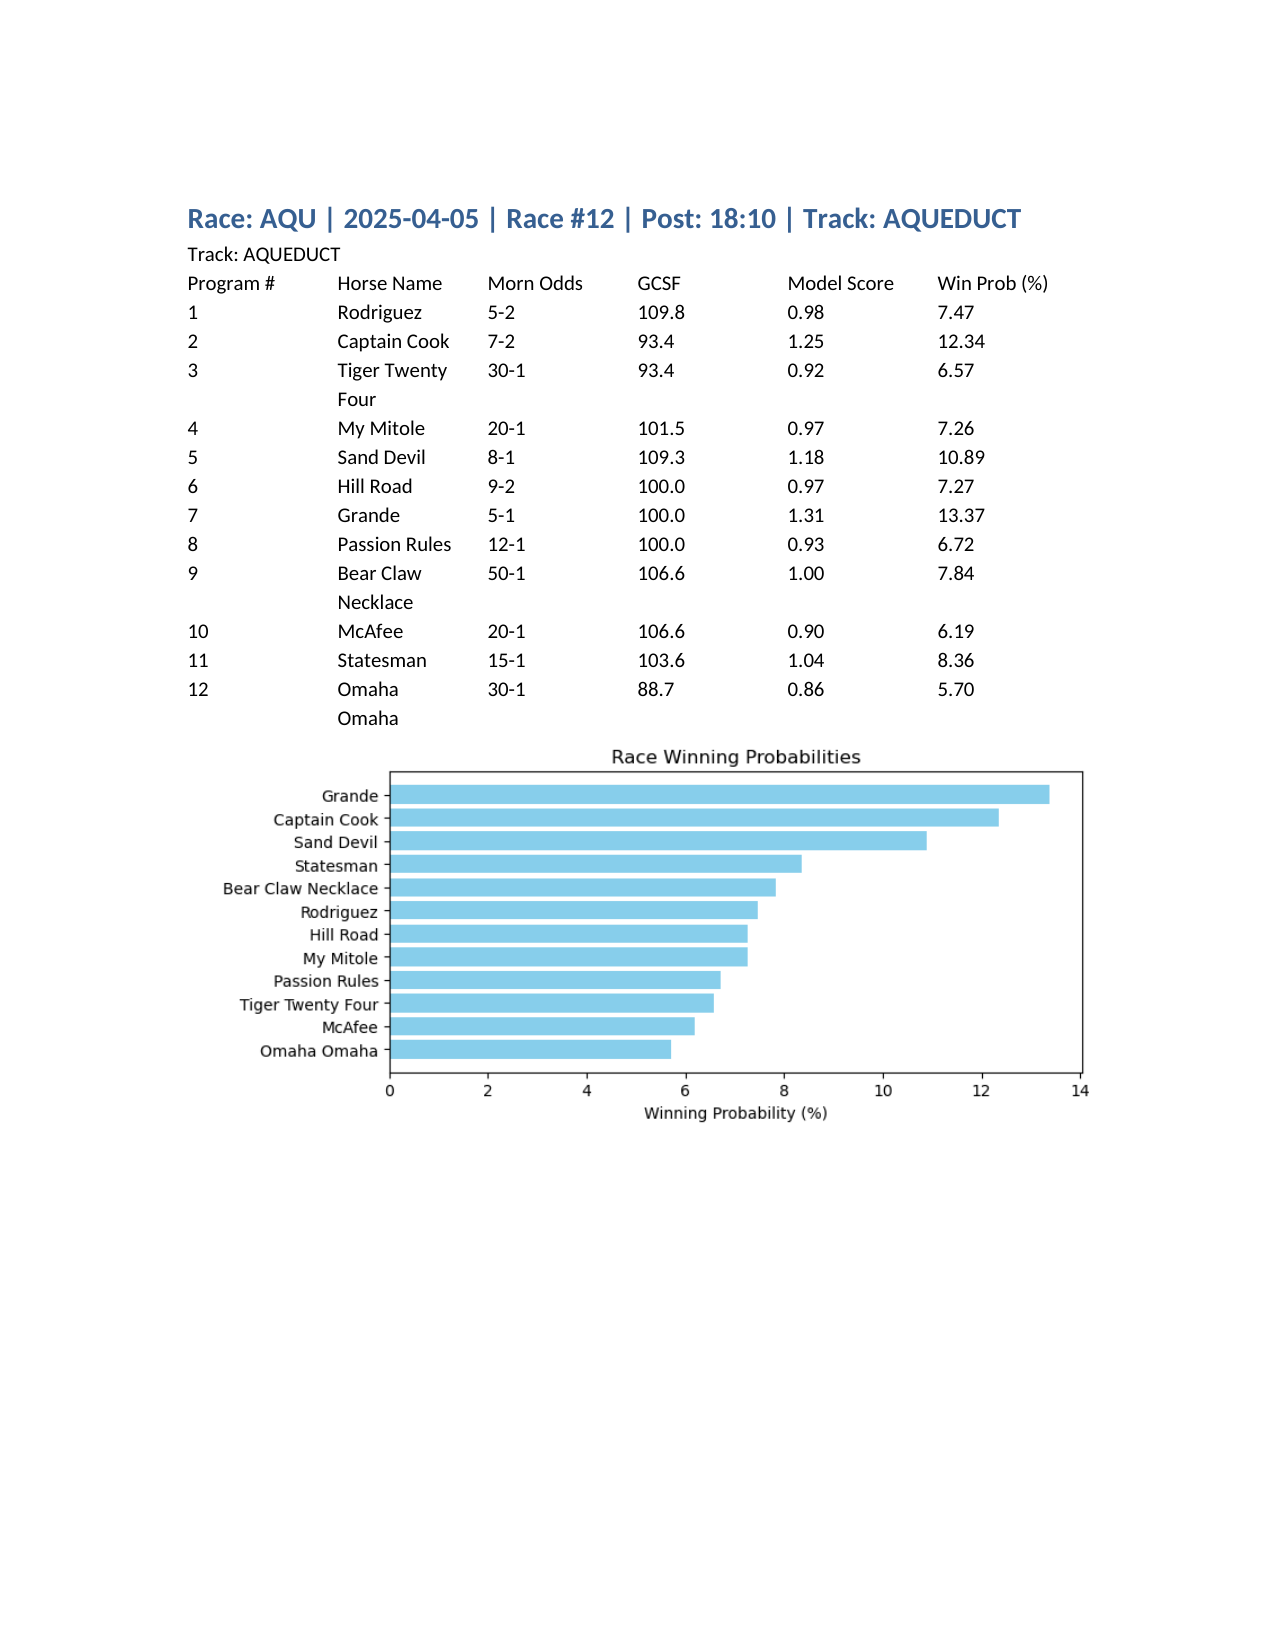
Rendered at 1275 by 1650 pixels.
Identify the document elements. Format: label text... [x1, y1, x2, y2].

table_cell 100.0 [626, 502, 776, 531]
table_cell 100.0 [626, 531, 776, 560]
table_cell 5 [176, 444, 326, 473]
table_cell 1 [176, 299, 326, 328]
table_cell 0.92 [776, 357, 926, 415]
table_cell 20-1 [476, 415, 626, 444]
table_cell 1.18 [776, 444, 926, 473]
table_cell 5.70 [926, 676, 1076, 734]
table_header Morn Odds [476, 270, 626, 299]
table_cell Tiger Twenty Four [326, 357, 476, 415]
table_cell Grande [326, 502, 476, 531]
subtitle Race: AQU | 2025-04-05 | Race #12 | Post: 18:10 | Track: AQUEDUCT [187, 200, 1087, 236]
table_cell 7.27 [926, 473, 1076, 502]
table_cell Omaha Omaha [326, 676, 476, 734]
table_cell My Mitole [326, 415, 476, 444]
table_cell 0.98 [776, 299, 926, 328]
table_cell 101.5 [626, 415, 776, 444]
table_cell 30-1 [476, 676, 626, 734]
table_cell 0.97 [776, 415, 926, 444]
table_header GCSF [626, 270, 776, 299]
table_cell 0.97 [776, 473, 926, 502]
table_cell 7.26 [926, 415, 1076, 444]
table_cell 106.6 [626, 560, 776, 618]
table_cell 5-2 [476, 299, 626, 328]
table_cell 6 [176, 473, 326, 502]
table_cell 0.90 [776, 618, 926, 647]
table_cell 5-1 [476, 502, 626, 531]
table_cell Sand Devil [326, 444, 476, 473]
table_cell 100.0 [626, 473, 776, 502]
table_cell 1.25 [776, 328, 926, 357]
table_cell 6.72 [926, 531, 1076, 560]
table_cell 12.34 [926, 328, 1076, 357]
table_cell 7.84 [926, 560, 1076, 618]
table_cell 4 [176, 415, 326, 444]
table_cell 11 [176, 647, 326, 676]
table_cell 8 [176, 531, 326, 560]
table_cell 7-2 [476, 328, 626, 357]
table_cell 1.00 [776, 560, 926, 618]
table_cell Hill Road [326, 473, 476, 502]
table_cell 10 [176, 618, 326, 647]
table_cell 88.7 [626, 676, 776, 734]
table_cell 50-1 [476, 560, 626, 618]
table_cell Passion Rules [326, 531, 476, 560]
table_cell 106.6 [626, 618, 776, 647]
table_cell Captain Cook [326, 328, 476, 357]
table_cell 2 [176, 328, 326, 357]
table_cell 6.57 [926, 357, 1076, 415]
table_header Win Prob (%) [926, 270, 1076, 299]
picture [206, 734, 1107, 1138]
table_header Program # [176, 270, 326, 299]
table_header Model Score [776, 270, 926, 299]
table_cell 109.8 [626, 299, 776, 328]
table_cell 8.36 [926, 647, 1076, 676]
table_cell 12 [176, 676, 326, 734]
table_cell 7 [176, 502, 326, 531]
table_cell 7.47 [926, 299, 1076, 328]
table_cell 10.89 [926, 444, 1076, 473]
table_cell 1.04 [776, 647, 926, 676]
table_cell 9 [176, 560, 326, 618]
table_cell 30-1 [476, 357, 626, 415]
table_cell 103.6 [626, 647, 776, 676]
table_cell 0.93 [776, 531, 926, 560]
table_cell 12-1 [476, 531, 626, 560]
table_cell McAfee [326, 618, 476, 647]
table_cell Statesman [326, 647, 476, 676]
table_cell 20-1 [476, 618, 626, 647]
table_cell Bear Claw Necklace [326, 560, 476, 618]
table_cell 0.86 [776, 676, 926, 734]
table_cell Rodriguez [326, 299, 476, 328]
table_cell 1.31 [776, 502, 926, 531]
table_cell 6.19 [926, 618, 1076, 647]
table_header Horse Name [326, 270, 476, 299]
text Track: AQUEDUCT [187, 241, 1087, 266]
table_cell 8-1 [476, 444, 626, 473]
table_cell 93.4 [626, 328, 776, 357]
table_cell 109.3 [626, 444, 776, 473]
table_cell 93.4 [626, 357, 776, 415]
table_cell 13.37 [926, 502, 1076, 531]
table_cell 9-2 [476, 473, 626, 502]
table_cell 15-1 [476, 647, 626, 676]
table_cell 3 [176, 357, 326, 415]
